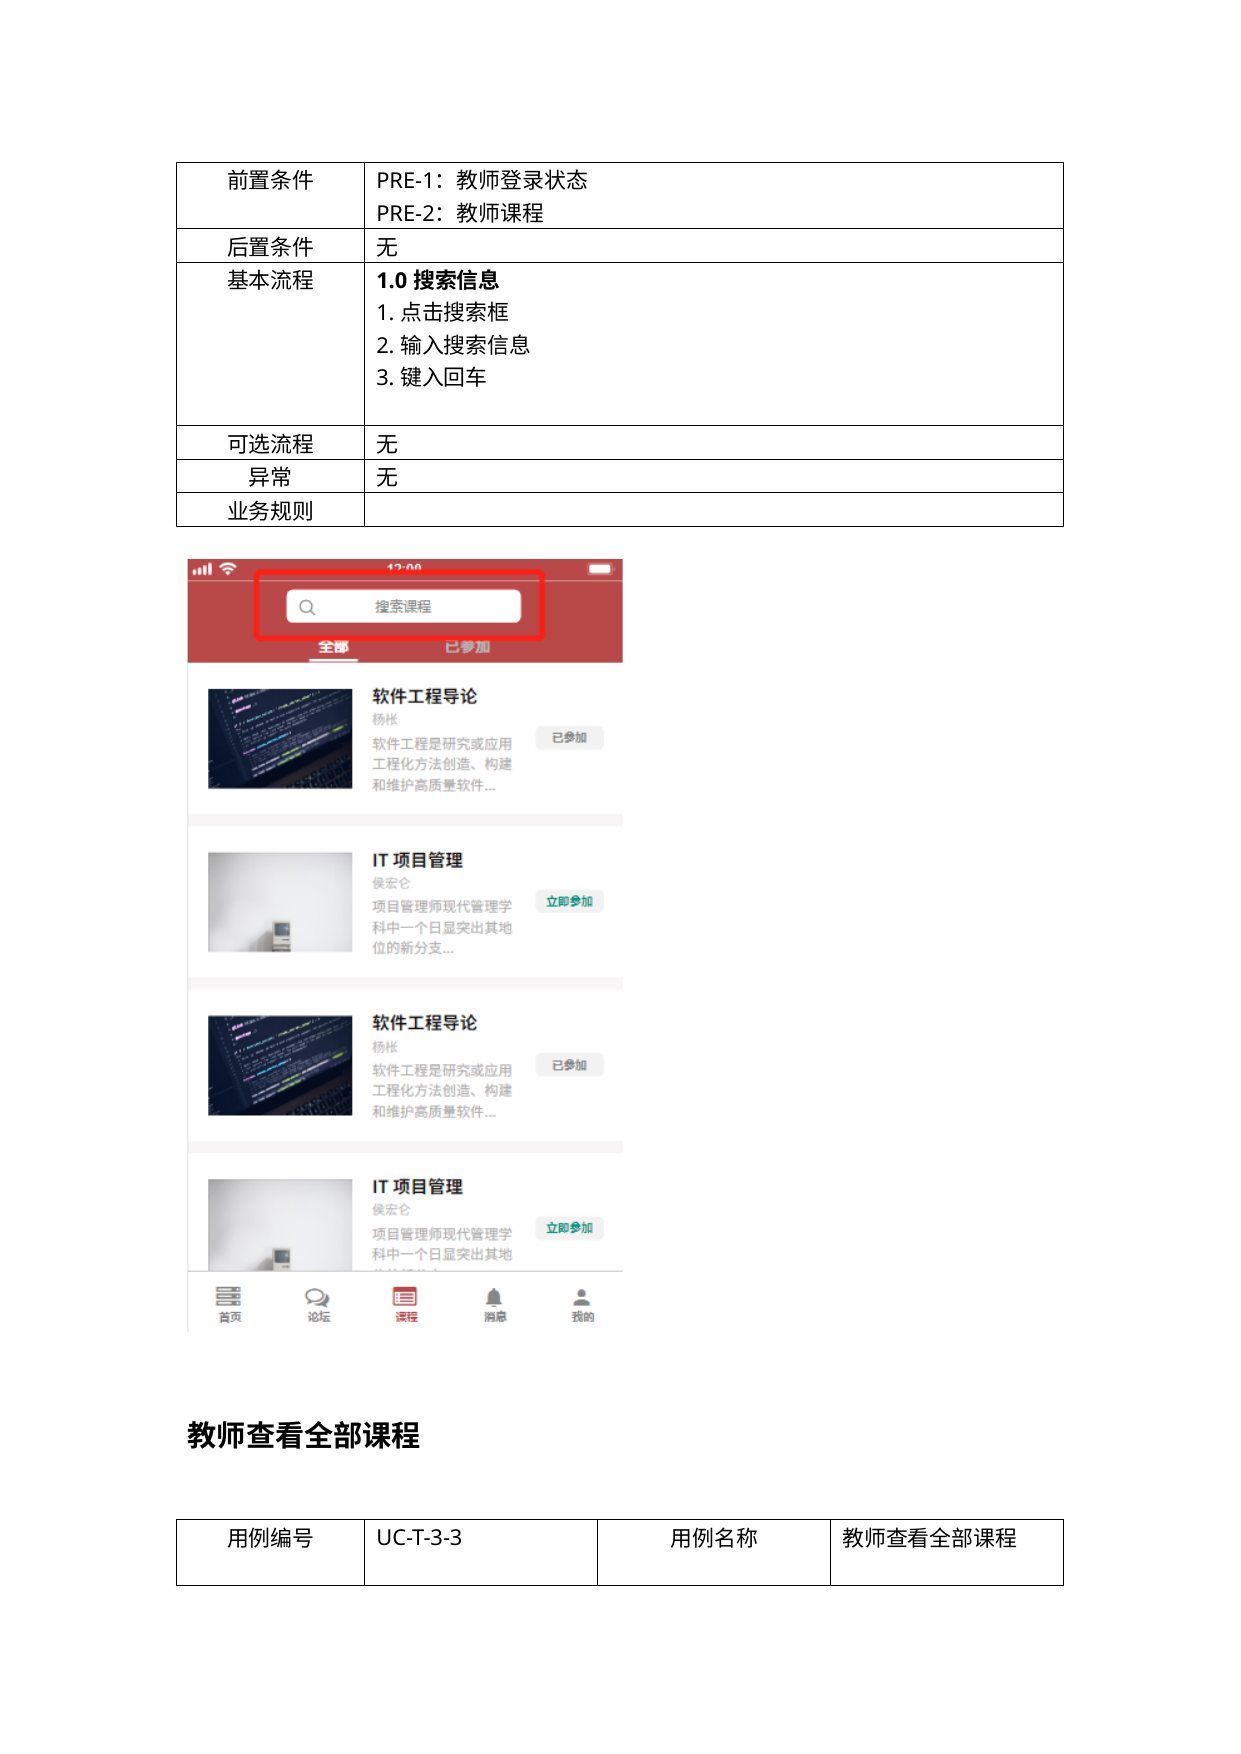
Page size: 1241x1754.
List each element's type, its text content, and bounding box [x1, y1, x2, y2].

table_cell 可选流程 [177, 426, 364, 459]
table_cell 1.0 搜索信息 点击搜索框 输入搜索信息 键入回车 [365, 263, 1063, 425]
table_header UC-T-3-3 [365, 1520, 597, 1585]
table_cell 无 [365, 426, 1063, 459]
table_header 教师查看全部课程 [831, 1520, 1063, 1585]
table_cell 异常 [177, 460, 364, 492]
table_cell 后置条件 [177, 229, 364, 262]
picture [187, 559, 623, 1332]
table_cell 基本流程 [177, 263, 364, 425]
table_cell 无 [365, 460, 1063, 492]
table_cell [365, 493, 1063, 526]
table_header 用例编号 [177, 1520, 364, 1585]
table_cell 业务规则 [177, 493, 364, 526]
table_cell PRE-1：教师登录状态 PRE-2：教师课程 [365, 163, 1063, 228]
subtitle 教师查看全部课程 [187, 1401, 1053, 1466]
table_header 用例名称 [598, 1520, 830, 1585]
table_cell 无 [365, 229, 1063, 262]
table_cell 前置条件 [177, 163, 364, 228]
